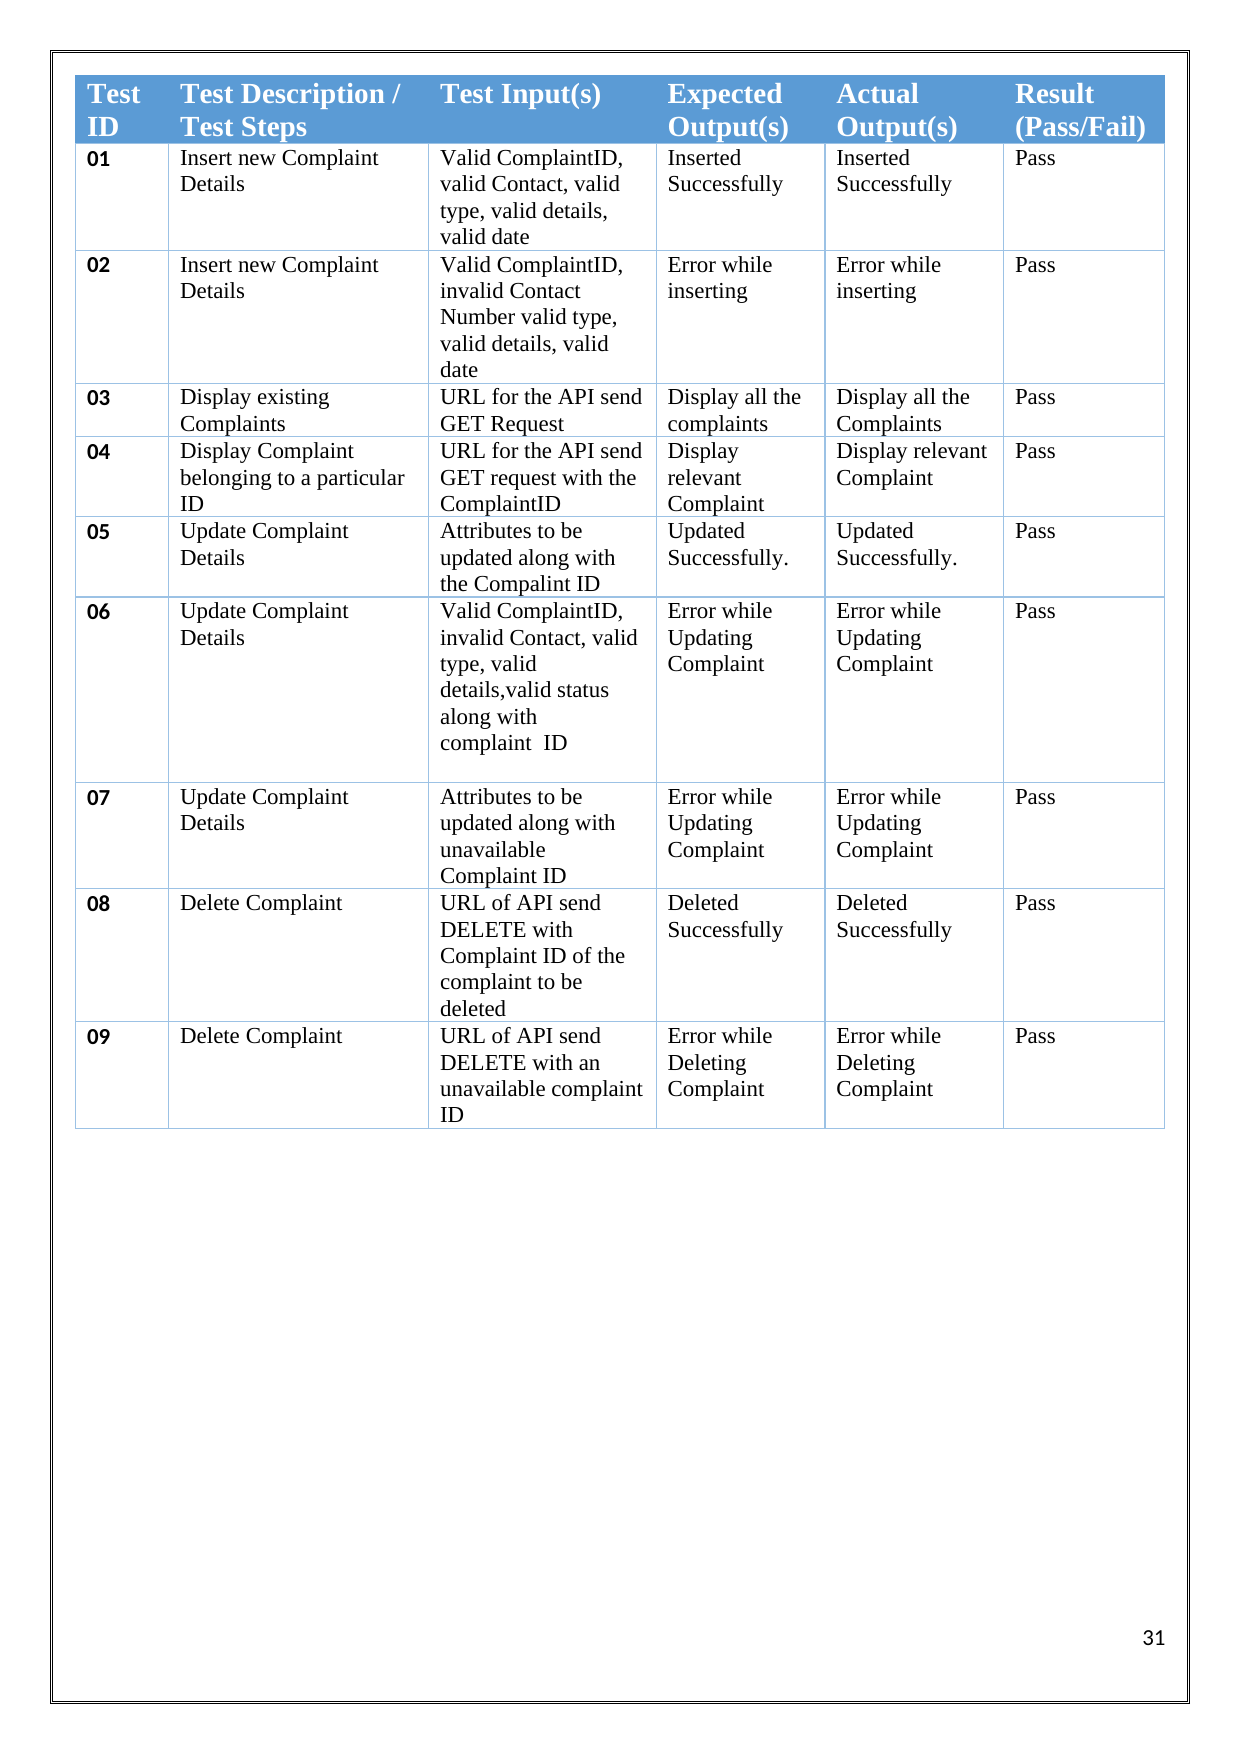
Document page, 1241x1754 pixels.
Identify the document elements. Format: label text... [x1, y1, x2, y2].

table_cell Update Complaint Details [169, 783, 428, 888]
table_header Result (Pass/Fail) [1004, 76, 1164, 143]
table_cell 02 [76, 251, 168, 382]
table_cell 08 [76, 889, 168, 1021]
table_cell Display all the complaints [768, 384, 824, 436]
table_cell 03 [76, 384, 168, 436]
table_header Actual Output(s) [826, 76, 1003, 143]
table_cell Pass [1004, 384, 1164, 436]
table_cell 05 [76, 517, 168, 596]
table_cell URL of API send DELETE with an unavailable complaint ID [429, 1022, 656, 1128]
table_cell Update Complaint Details [169, 598, 428, 782]
table_cell Pass [1004, 889, 1164, 1021]
table_cell 06 [76, 598, 168, 782]
table_cell Display relevant Complaint [826, 437, 1003, 516]
table_cell Error while Updating Complaint [657, 598, 824, 782]
table_cell Updated Successfully. [826, 517, 1003, 596]
table_cell 07 [76, 783, 168, 888]
table_cell Deleted Successfully [826, 889, 1003, 1021]
table_cell Display existing Complaints [169, 384, 428, 436]
table_header Expected Output(s) [657, 76, 824, 143]
table_cell Pass [1004, 783, 1164, 888]
table_cell Valid ComplaintID, valid Contact, valid type, valid details, valid date [429, 144, 656, 249]
table_cell 01 [76, 144, 168, 249]
table_cell Pass [1004, 598, 1164, 782]
table_cell Pass [1004, 437, 1164, 516]
table_cell Inserted Successfully [657, 144, 824, 249]
table_cell Delete Complaint [169, 1022, 428, 1128]
table_cell Pass [1004, 1022, 1164, 1128]
table_cell Insert new Complaint Details [169, 144, 428, 249]
table_header Test ID [76, 76, 168, 143]
table_cell Display Complaint belonging to a particular ID [169, 437, 428, 516]
table_cell Update Complaint Details [169, 517, 428, 596]
table_cell Updated Successfully. [657, 517, 824, 596]
table_cell Display relevant Complaint [657, 437, 824, 516]
table_cell Valid ComplaintID, invalid Contact Number valid type, valid details, valid date [429, 251, 656, 382]
table_cell Error while Deleting Complaint [826, 1022, 1003, 1128]
table_cell Error while Deleting Complaint [657, 1022, 824, 1128]
table_cell Deleted Successfully [657, 889, 824, 1021]
table_cell Pass [1004, 517, 1164, 596]
table_header Test Input(s) [429, 76, 656, 143]
table_cell Pass [1004, 251, 1164, 382]
table_cell 09 [76, 1022, 168, 1128]
table_cell 04 [76, 437, 168, 516]
table_cell Attributes to be updated along with unavailable Complaint ID [429, 783, 656, 888]
table_cell Error while inserting [657, 251, 824, 382]
table_cell URL for the API send GET request with the ComplaintID [429, 437, 656, 516]
table_cell Display all the Complaints [942, 384, 1003, 436]
table_cell Attributes to be updated along with the Compalint ID [429, 517, 656, 596]
table_cell Error while Updating Complaint [657, 783, 824, 888]
table_cell Inserted Successfully [826, 144, 1003, 249]
table_cell URL of API send DELETE with Complaint ID of the complaint to be deleted [429, 889, 656, 1021]
table_cell Insert new Complaint Details [169, 251, 428, 382]
table_cell Valid ComplaintID, invalid Contact, valid type, valid details,valid status along with complaint ID [429, 598, 656, 782]
table_cell Pass [1004, 144, 1164, 249]
table_cell Error while Updating Complaint [826, 783, 1003, 888]
table_cell URL for the API send GET Request [429, 384, 656, 436]
table_cell Error while Updating Complaint [826, 598, 1003, 782]
table_cell Error while inserting [826, 251, 1003, 382]
table_header Test Description / Test Steps [169, 76, 428, 143]
table_cell Delete Complaint [169, 889, 428, 1021]
